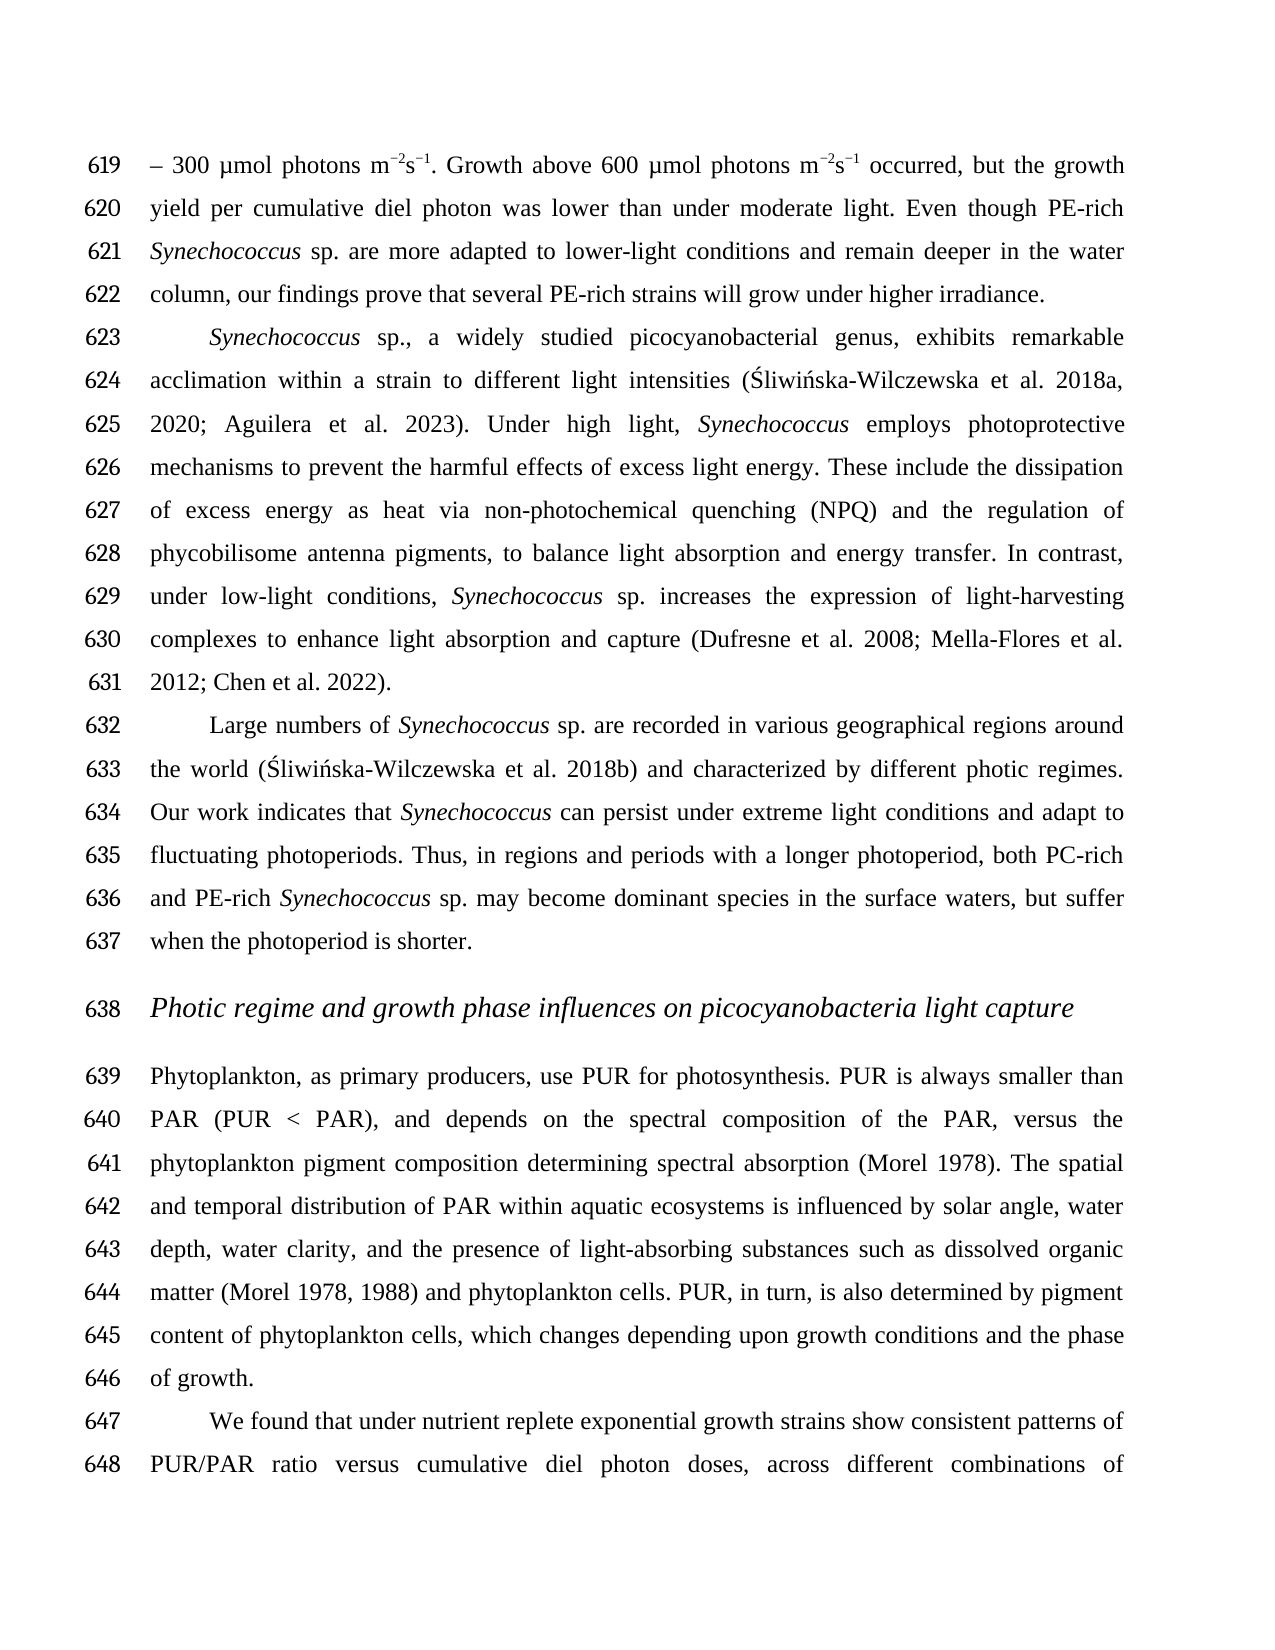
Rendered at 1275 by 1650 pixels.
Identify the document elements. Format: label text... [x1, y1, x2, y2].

text Phytoplankton, as primary producers, use PUR for photosynthesis. PUR is always smaller than PAR (PUR < PAR), and depends on the spectral composition of the PAR, versus the phytoplankton pigment composition determining spectral absorption (Morel 1978). The spatial and temporal distribution of PAR within aquatic ecosystems is influenced by solar angle, water depth, water clarity, and the presence of light-absorbing substances such as dissolved organic matter (Morel 1978, 1988) and phytoplankton cells. PUR, in turn, is also determined by pigment content of phytoplankton cells, which changes depending upon growth conditions and the phase of growth. [150, 1061, 1125, 1392]
text Synechococcus sp., a widely studied picocyanobacterial genus, exhibits remarkable acclimation within a strain to different light intensities (Śliwińska-Wilczewska et al. 2018a, 2020; Aguilera et al. 2023). Under high light, Synechococcus employs photoprotective mechanisms to prevent the harmful effects of excess light energy. These include the dissipation of excess energy as heat via non-photochemical quenching (NPQ) and the regulation of phycobilisome antenna pigments, to balance light absorption and energy transfer. In contrast, under low-light conditions, Synechococcus sp. increases the expression of light-harvesting complexes to enhance light absorption and capture (Dufresne et al. 2008; Mella-Flores et al. 2012; Chen et al. 2022). [150, 322, 1125, 696]
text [150, 150, 1125, 308]
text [150, 1406, 1125, 1478]
text Large numbers of Synechococcus sp. are recorded in various geographical regions around the world (Śliwińska-Wilczewska et al. 2018b) and characterized by different photic regimes. Our work indicates that Synechococcus can persist under extreme light conditions and adapt to fluctuating photoperiods. Thus, in regions and periods with a longer photoperiod, both PC-rich and PE-rich Synechococcus sp. may become dominant species in the surface waters, but suffer when the photoperiod is shorter. [150, 711, 1125, 955]
subtitle Photic regime and growth phase influences on picocyanobacteria light capture [150, 990, 1125, 1024]
